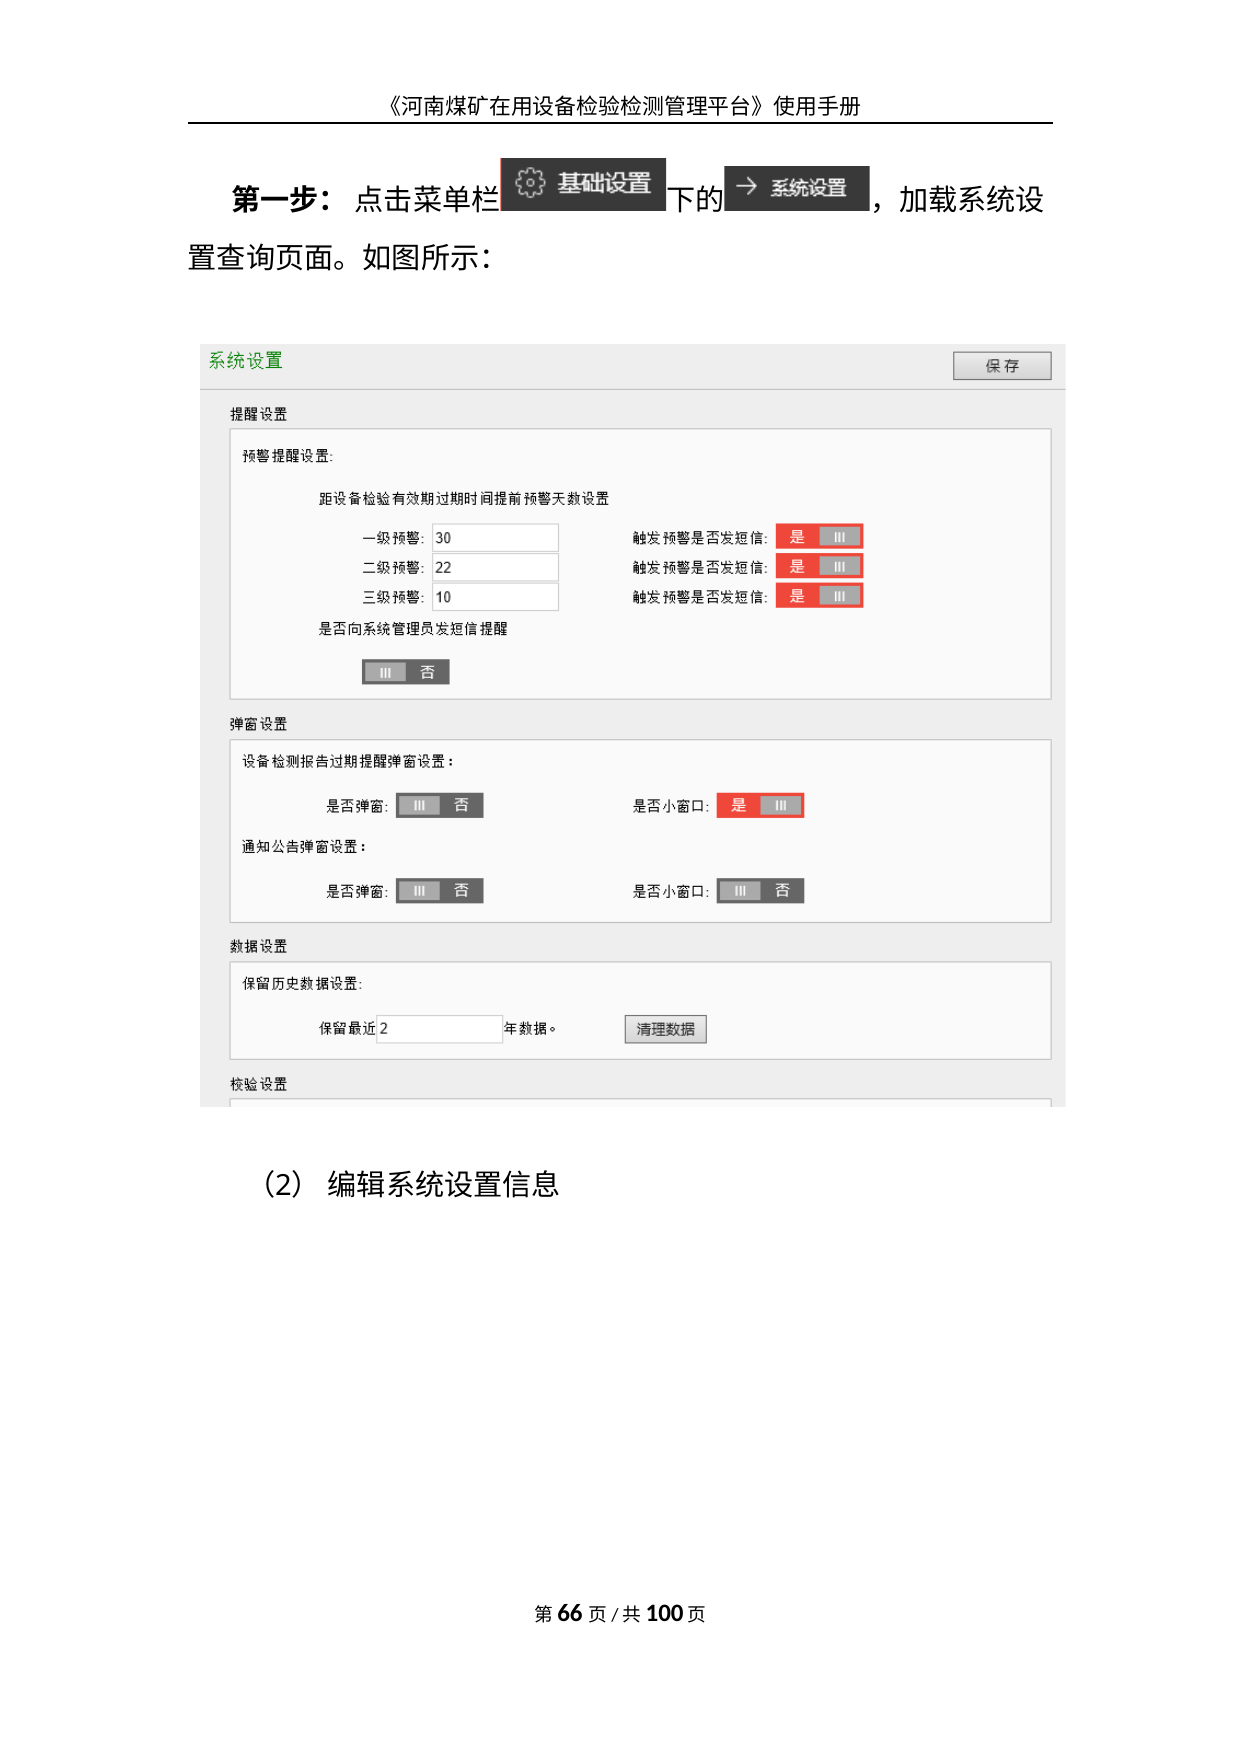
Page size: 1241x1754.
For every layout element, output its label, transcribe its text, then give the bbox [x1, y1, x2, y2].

list 点击菜单栏下的，加载系统设置查询页面。如图所示： [187, 158, 1053, 288]
picture [200, 344, 1066, 1107]
picture [500, 158, 667, 211]
picture [724, 166, 870, 211]
